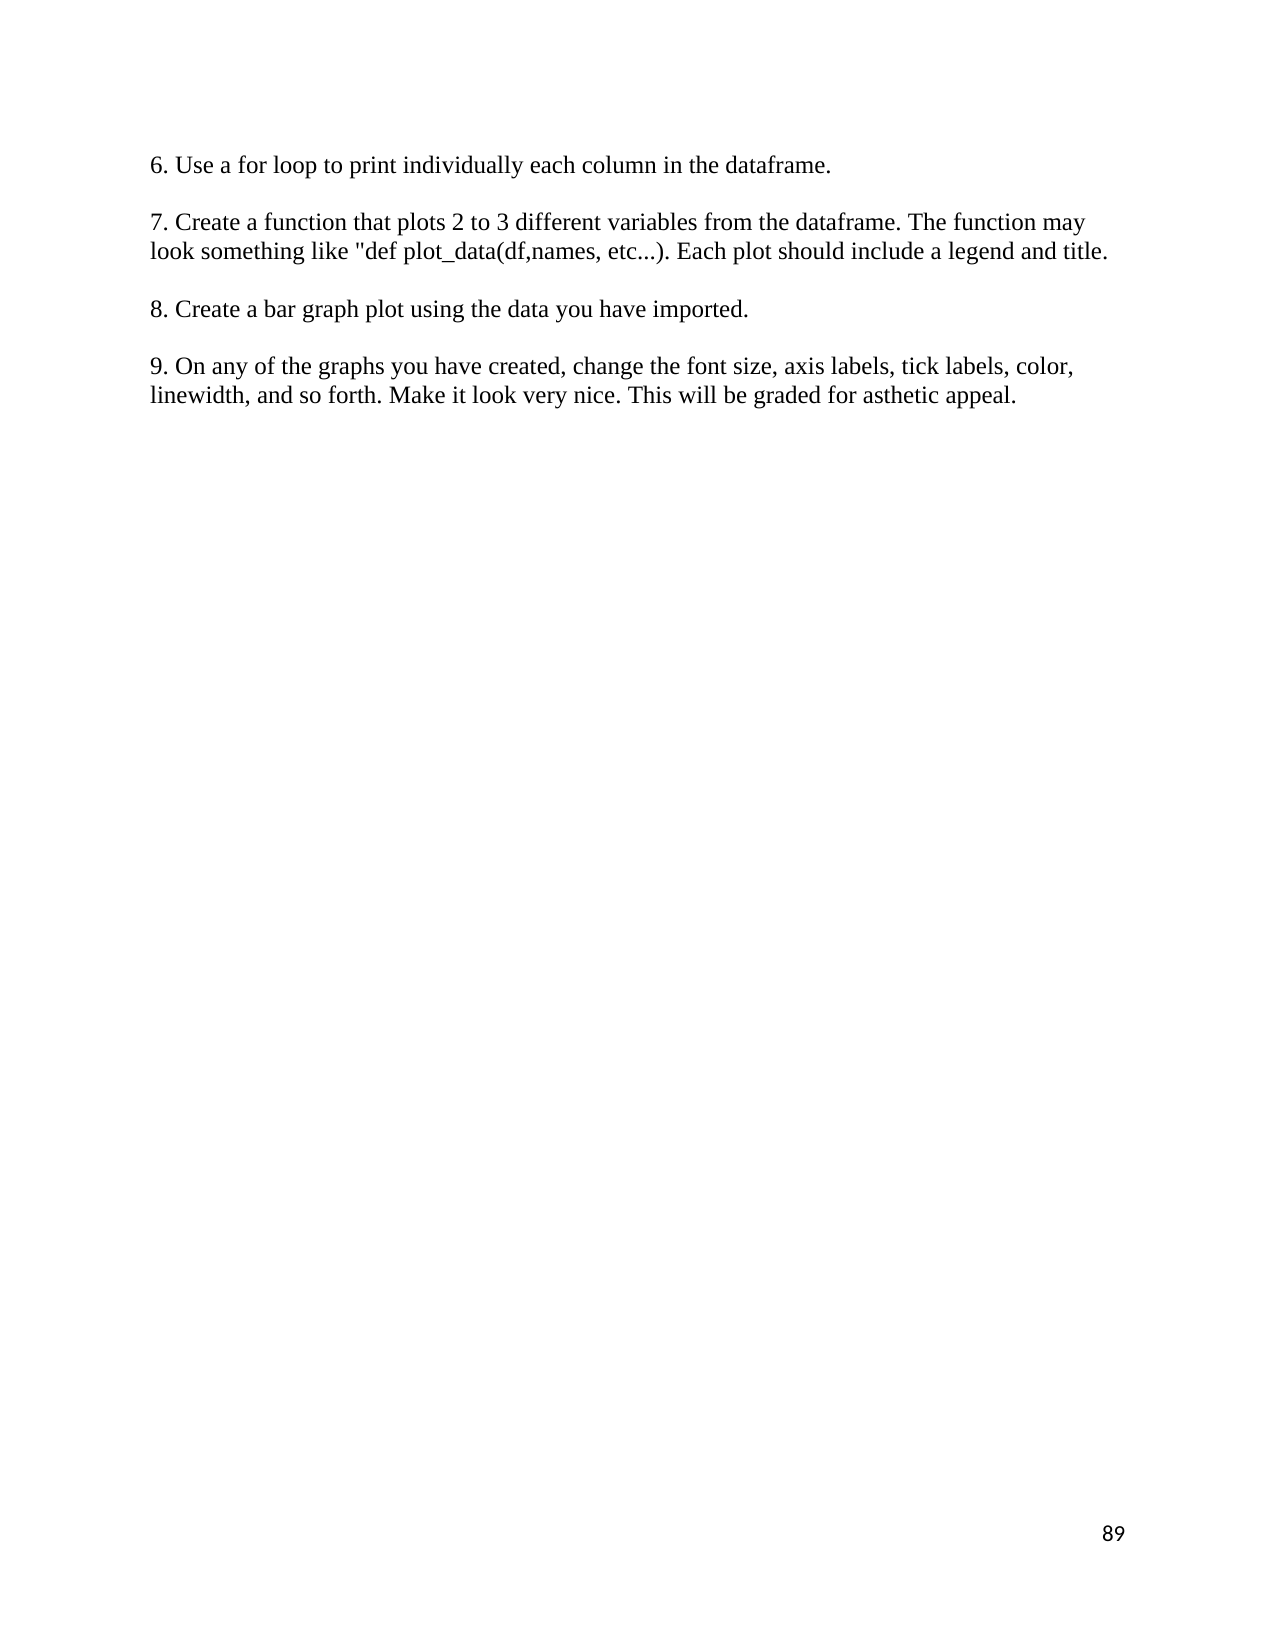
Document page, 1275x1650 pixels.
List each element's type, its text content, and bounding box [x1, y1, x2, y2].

text 9. On any of the graphs you have created, change the font size, axis labels, tick labels, color, linewidth, and so forth. Make it look very nice. This will be graded for asthetic appeal. [150, 351, 1125, 409]
text 7. Create a function that plots 2 to 3 different variables from the dataframe. The function may look something like "def plot_data(df,names, etc...). Each plot should include a legend and title. [150, 207, 1125, 265]
text 8. Create a bar graph plot using the data you have imported. [150, 294, 1125, 322]
text 6. Use a for loop to print individually each column in the dataframe. [150, 150, 1125, 179]
